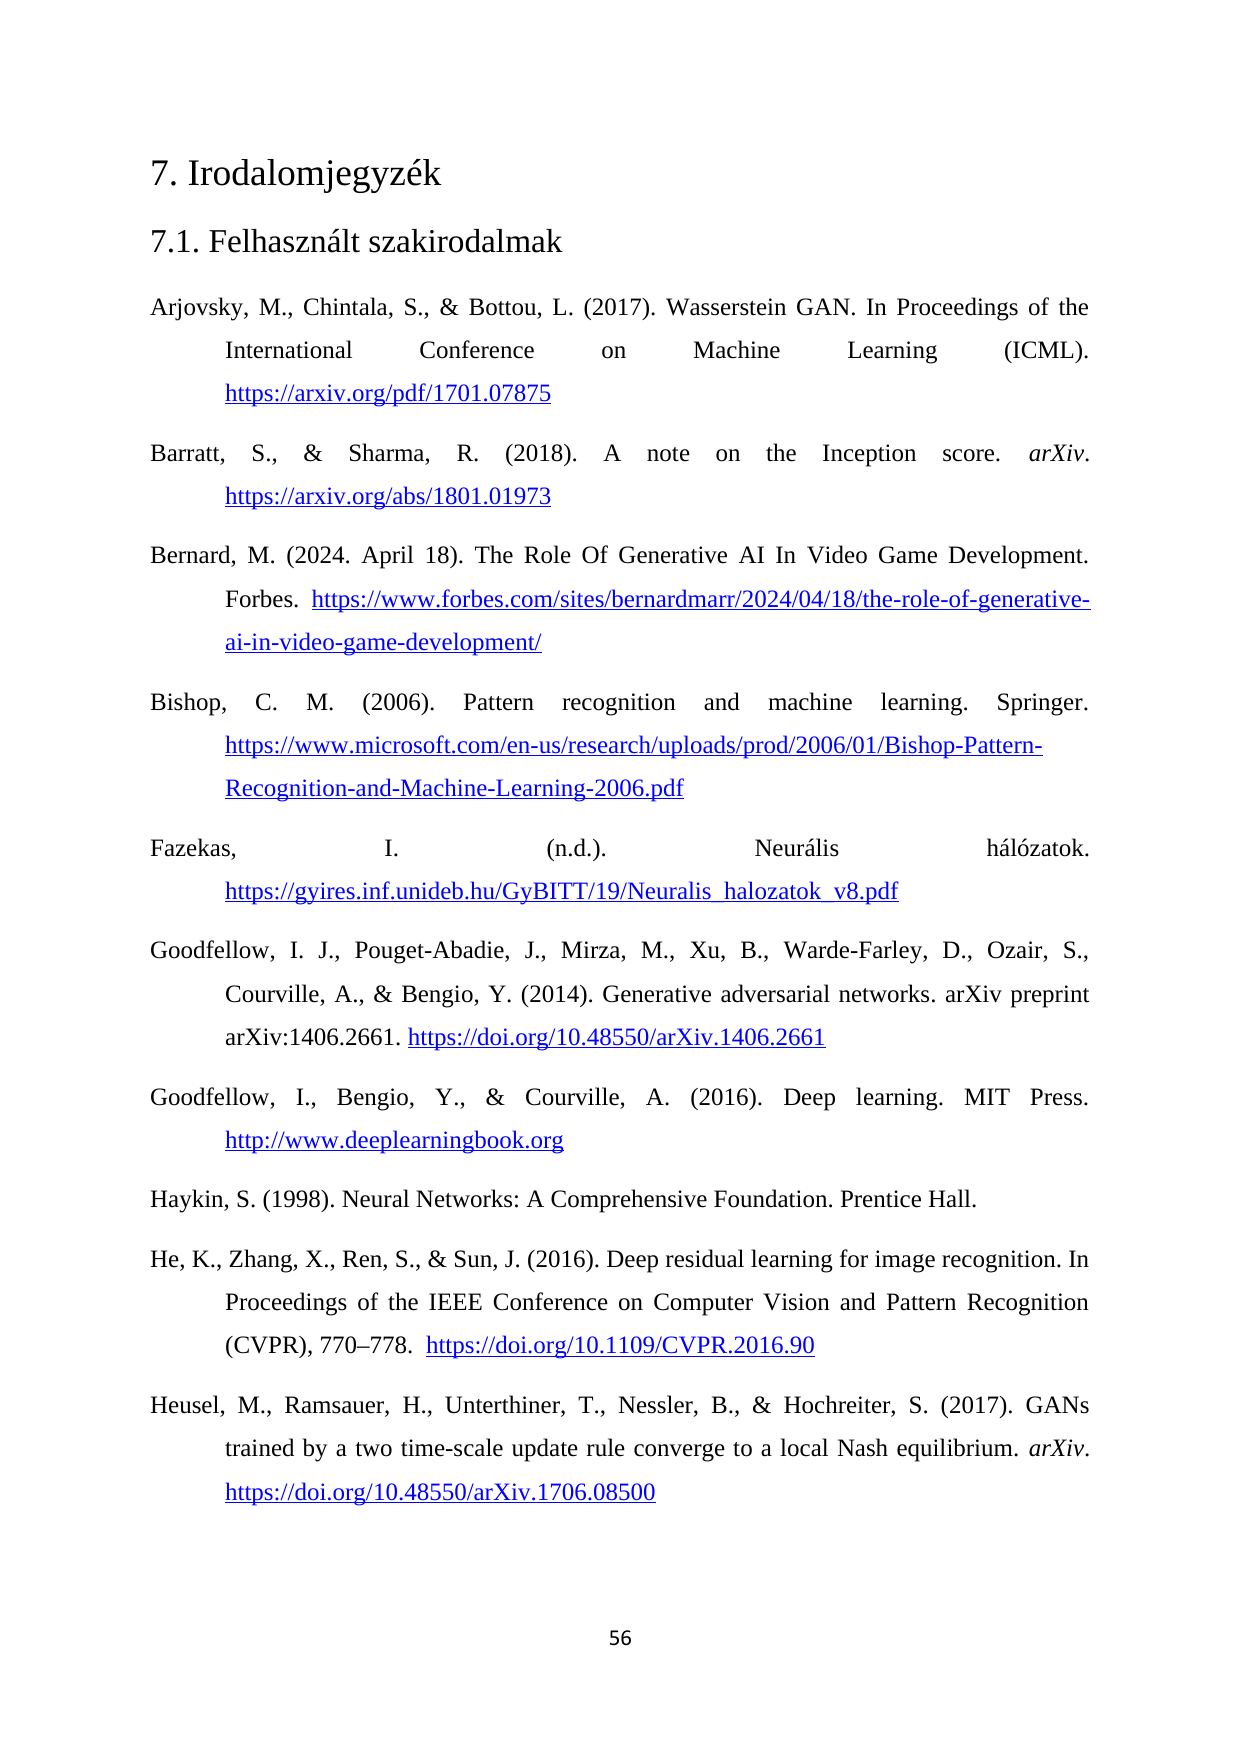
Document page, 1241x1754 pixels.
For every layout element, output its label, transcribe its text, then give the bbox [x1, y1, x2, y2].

text Goodfellow, I., Bengio, Y., & Courville, A. (2016). Deep learning. MIT Press. http://www.deeplearningbook.org [150, 1082, 1090, 1153]
text Fazekas, I. (n.d.). Neurális hálózatok. https://gyires.inf.unideb.hu/GyBITT/19/Neuralis_halozatok_v8.pdf [150, 833, 1090, 904]
text Goodfellow, I. J., Pouget-Abadie, J., Mirza, M., Xu, B., Warde-Farley, D., Ozair, S., Courville, A., & Bengio, Y. (2014). Generative adversarial networks. arXiv preprint arXiv:1406.2661. https://doi.org/10.48550/arXiv.1406.2661 [150, 936, 1090, 1051]
text He, K., Zhang, X., Ren, S., & Sun, J. (2016). Deep residual learning for image recognition. In Proceedings of the IEEE Conference on Computer Vision and Pattern Recognition (CVPR), 770–778. https://doi.org/10.1109/CVPR.2016.90 [150, 1244, 1090, 1359]
subtitle 7.1. Felhasznált szakirodalmak [150, 222, 1090, 260]
text Arjovsky, M., Chintala, S., & Bottou, L. (2017). Wasserstein GAN. In Proceedings of the International Conference on Machine Learning (ICML). https://arxiv.org/pdf/1701.07875 [150, 292, 1090, 407]
text Haykin, S. (1998). Neural Networks: A Comprehensive Foundation. Prentice Hall. [150, 1184, 1090, 1213]
subtitle 7. Irodalomjegyzék [150, 150, 1090, 193]
text Barratt, S., & Sharma, R. (2018). A note on the Inception score. arXiv. https://arxiv.org/abs/1801.01973 [150, 438, 1090, 509]
text Heusel, M., Ramsauer, H., Unterthiner, T., Nessler, B., & Hochreiter, S. (2017). GANs trained by a two time-scale update rule converge to a local Nash equilibrium. arXiv. https://doi.org/10.48550/arXiv.1706.08500 [150, 1390, 1090, 1505]
text Bishop, C. M. (2006). Pattern recognition and machine learning. Springer. https://www.microsoft.com/en-us/research/uploads/prod/2006/01/Bishop-Pattern-Recognition-and-Machine-Learning-2006.pdf [150, 687, 1090, 802]
text Bernard, M. (2024. April 18). The Role Of Generative AI In Video Game Development. Forbes. https://www.forbes.com/sites/bernardmarr/2024/04/18/the-role-of-generative-ai-in-video-game-development/ [150, 541, 1090, 656]
